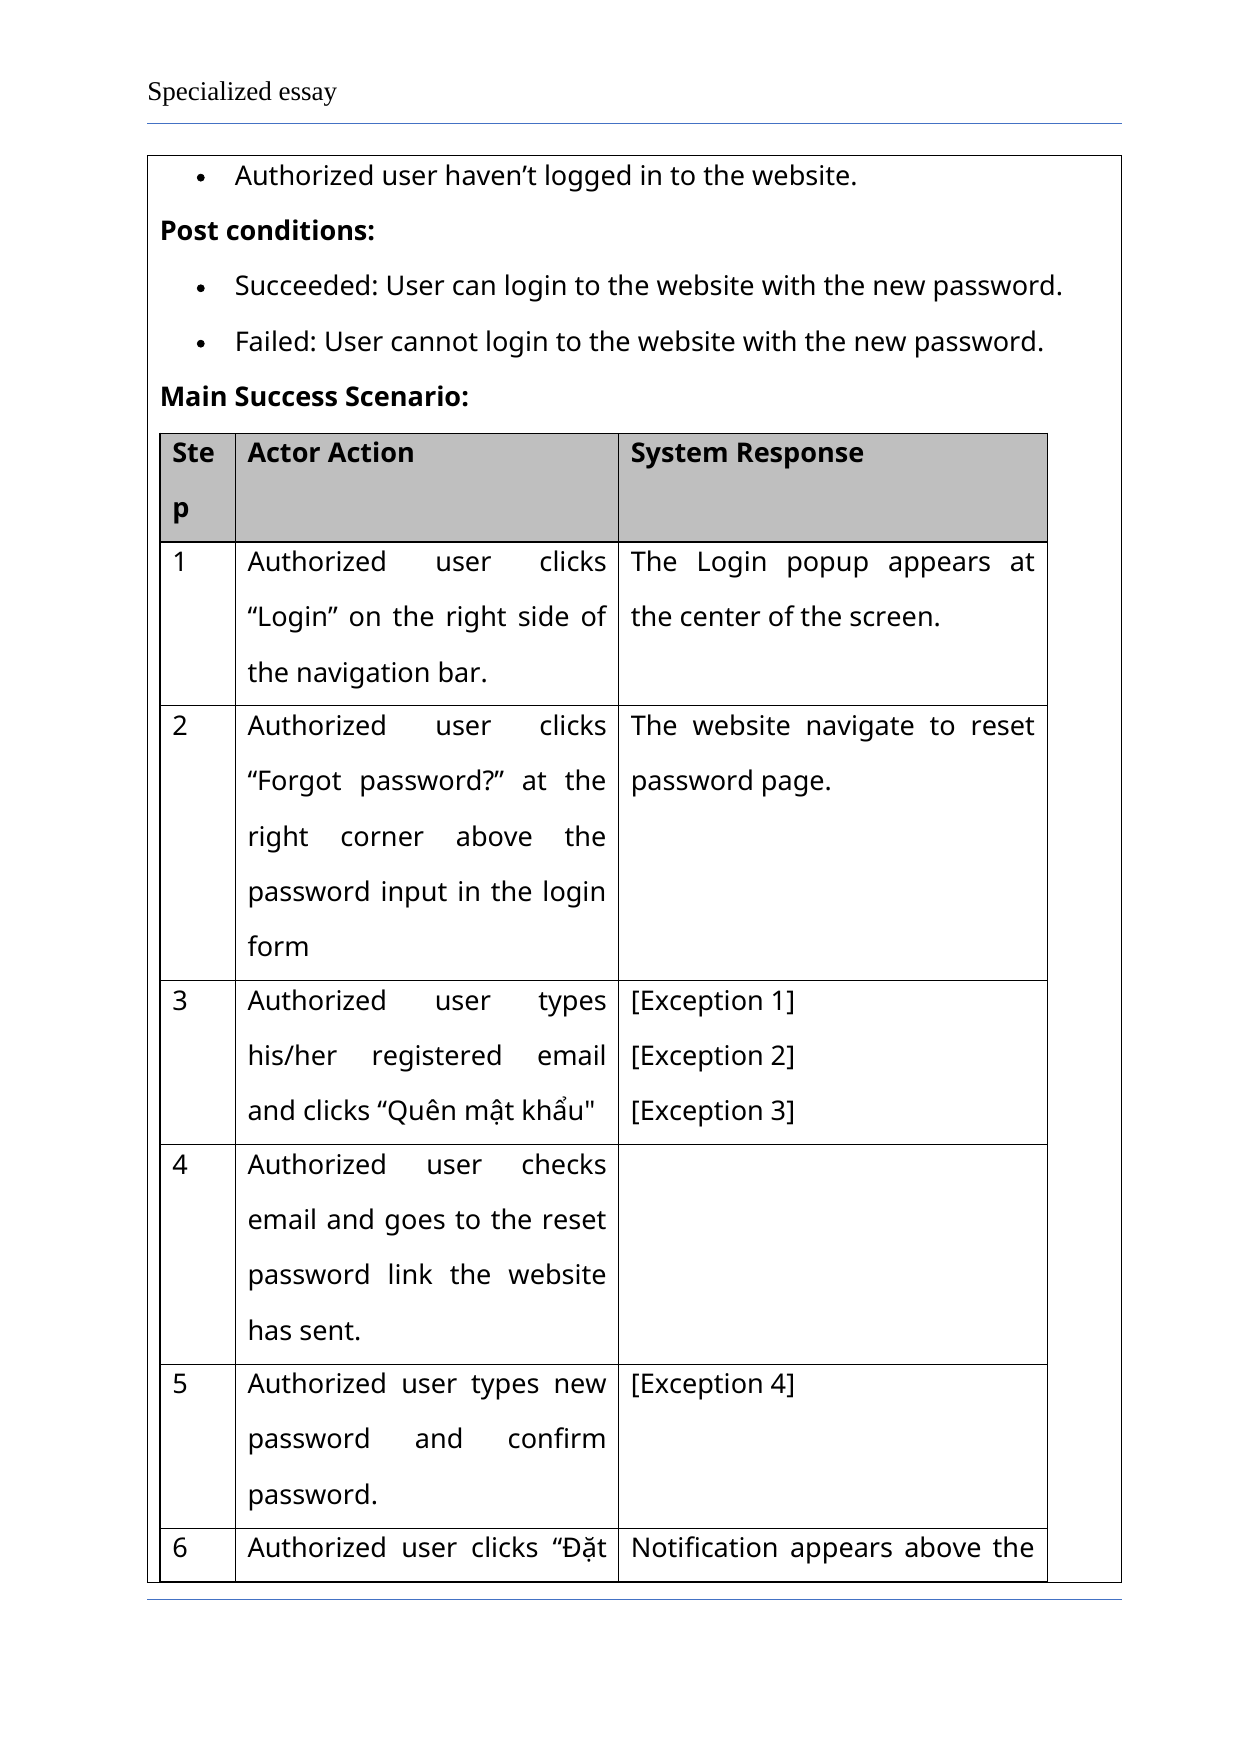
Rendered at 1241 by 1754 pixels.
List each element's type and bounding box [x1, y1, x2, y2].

table_cell [148, 156, 1121, 1582]
